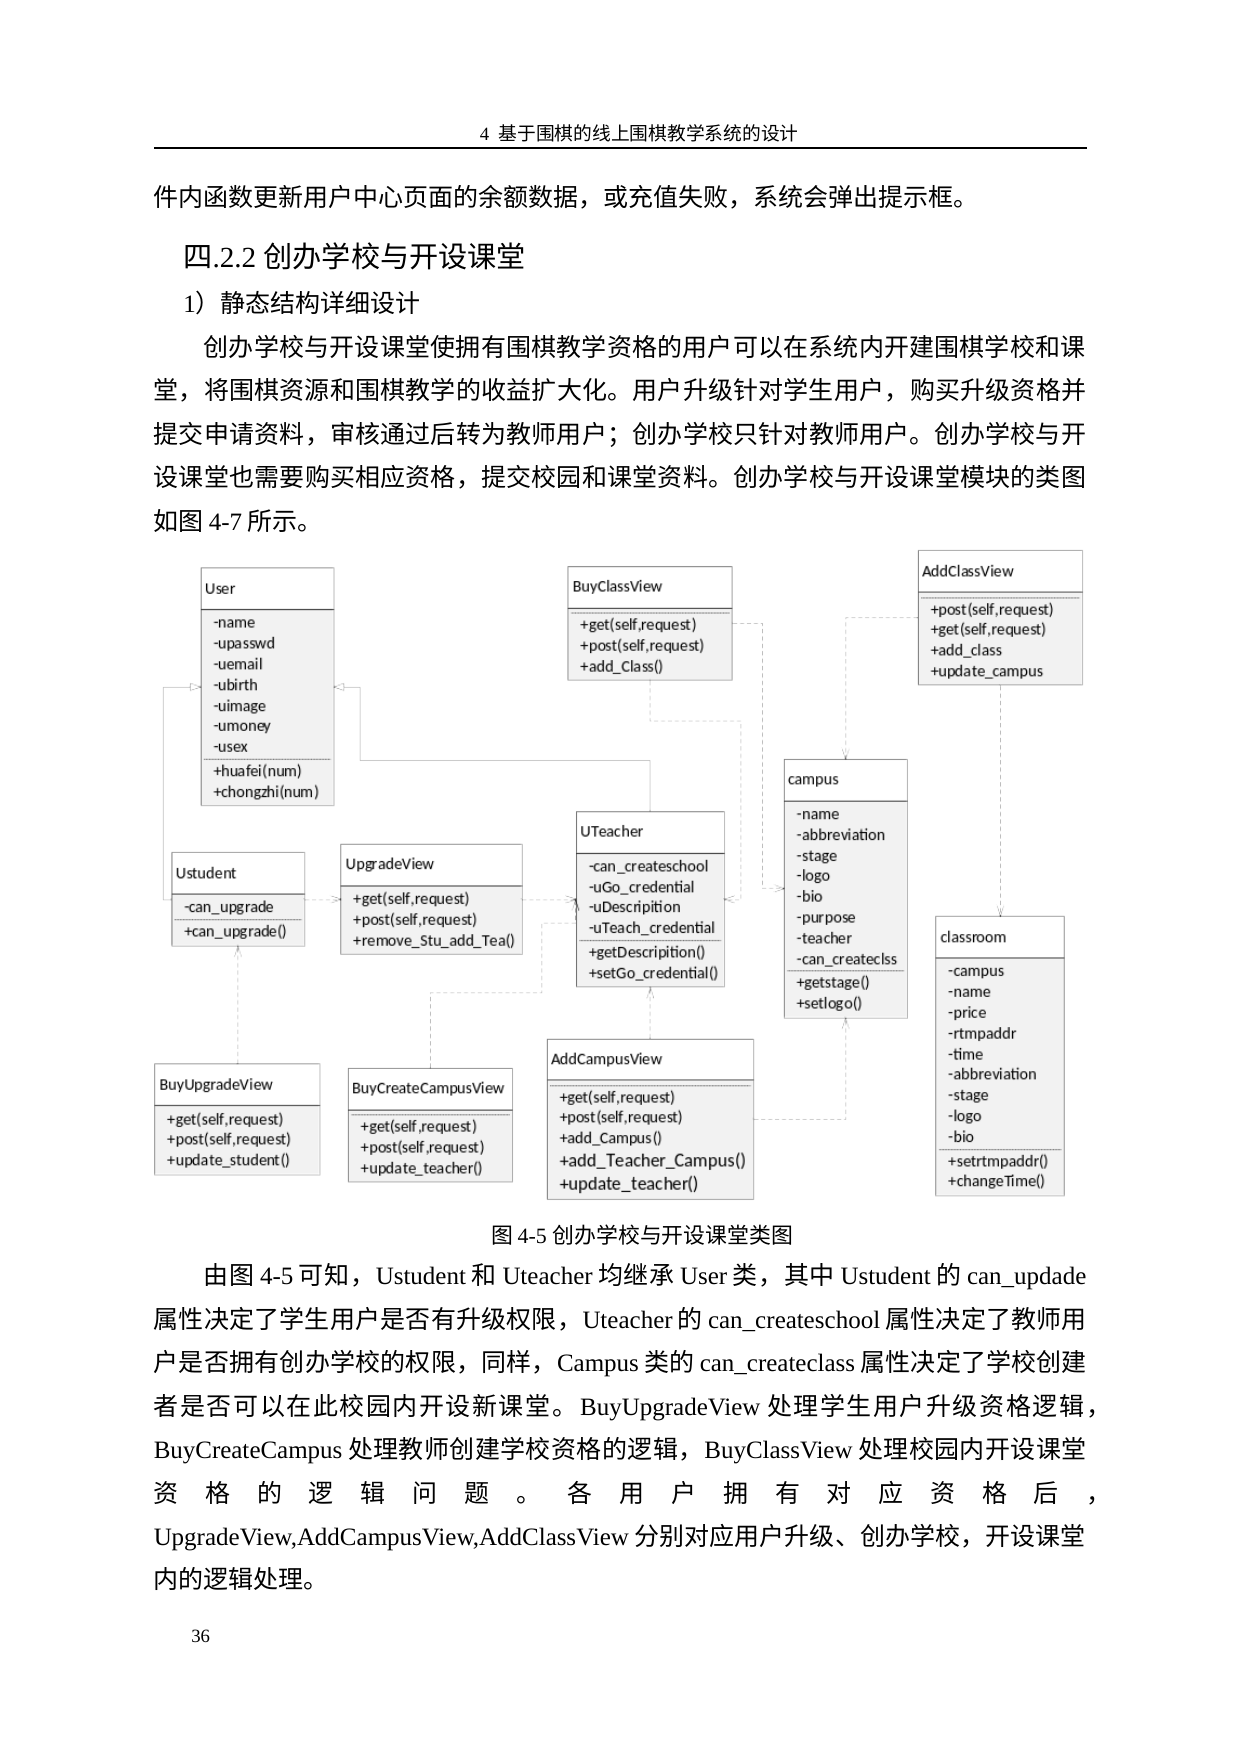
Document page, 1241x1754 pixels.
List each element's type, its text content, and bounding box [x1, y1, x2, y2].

subtitle 创办学校与开设课堂 [183, 233, 1087, 275]
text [153, 177, 1087, 213]
text 由图4-5可知，Ustudent和Uteacher均继承User类，其中Ustudent的can_updade属性决定了学生用户是否有升级权限，Uteacher的can_createschool属性决定了教师用户是否拥有创办学校的权限，同样，Campus类的can_createclass属性决定了学校创建者是否可以在此校园内开设新课堂。BuyUpgradeView处理学生用户升级资格逻辑，BuyCreateCampus处理教师创建学校资格的逻辑，BuyClassView处理校园内开设课堂资格的逻辑问题。各用户拥有对应资格后，UpgradeView,AddCampusView,AddClassView分别对应用户升级、创办学校，开设课堂内的逻辑处理。 [153, 1256, 1087, 1596]
subtitle 静态结构详细设计 [183, 284, 1087, 320]
text 创办学校与开设课堂使拥有围棋教学资格的用户可以在系统内开建围棋学校和课堂，将围棋资源和围棋教学的收益扩大化。用户升级针对学生用户，购买升级资格并提交申请资料，审核通过后转为教师用户；创办学校只针对教师用户。创办学校与开设课堂也需要购买相应资格，提交校园和课堂资料。创办学校与开设课堂模块的类图如图4-7所示。 [153, 327, 1087, 537]
text 图4-5 创办学校与开设课堂类图 [153, 1218, 1087, 1249]
